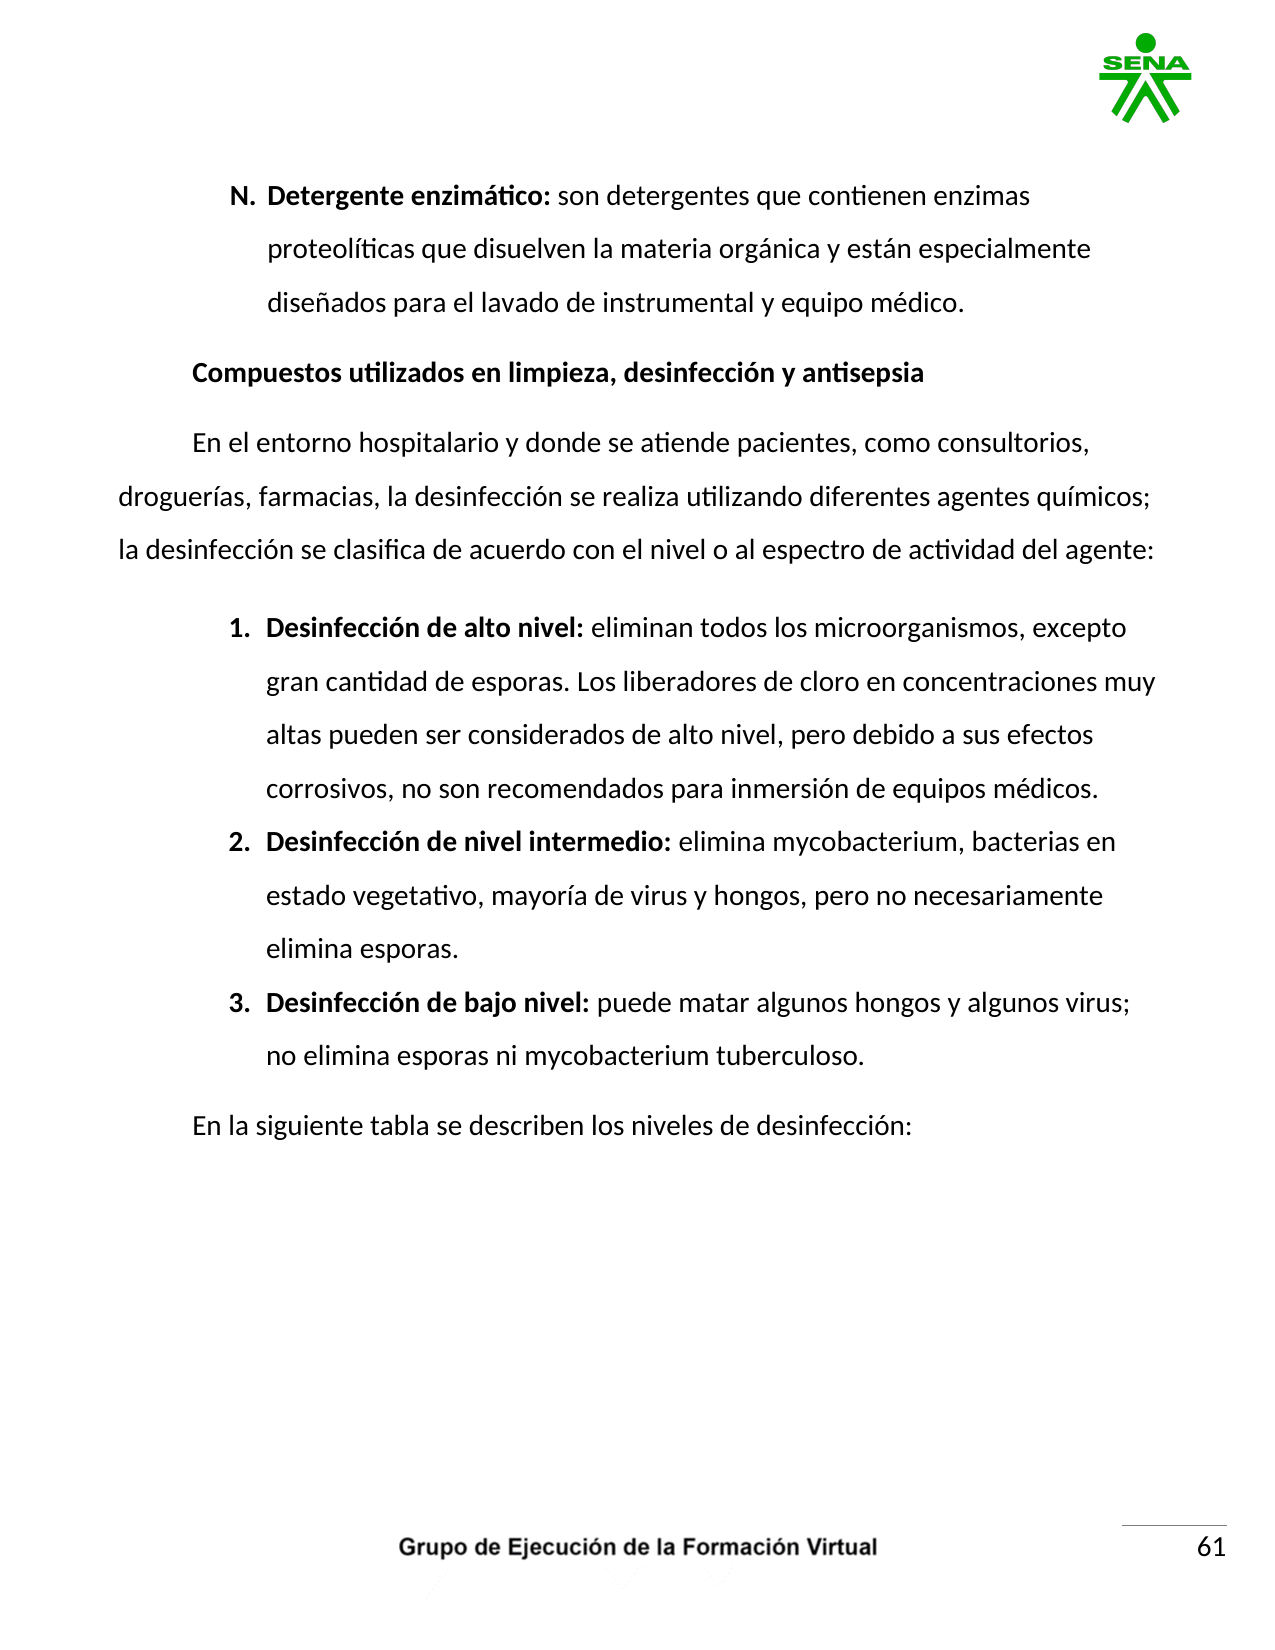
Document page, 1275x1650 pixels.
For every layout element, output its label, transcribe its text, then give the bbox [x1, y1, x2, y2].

list Detergente enzimático: son detergentes que contienen enzimas proteolíticas que disuelven la materia orgánica y están especialmente diseñados para el lavado de instrumental y equipo médico. [229, 177, 1157, 320]
text Compuestos utilizados en limpieza, desinfección y antisepsia [118, 354, 1157, 390]
picture [0, 1486, 1275, 1598]
picture [1099, 33, 1192, 123]
list Desinfección de nivel intermedio: elimina mycobacterium, bacterias en estado vegetativo, mayoría de virus y hongos, pero no necesariamente elimina esporas. [228, 823, 1157, 966]
list Desinfección de bajo nivel: puede matar algunos hongos y algunos virus; no elimina esporas ni mycobacterium tuberculoso. [228, 984, 1157, 1073]
text En la siguiente tabla se describen los niveles de desinfección: [118, 1107, 1157, 1143]
text En el entorno hospitalario y donde se atiende pacientes, como consultorios, droguerías, farmacias, la desinfección se realiza utilizando diferentes agentes químicos; la desinfección se clasifica de acuerdo con el nivel o al espectro de actividad del agente: [118, 424, 1157, 567]
list Desinfección de alto nivel: eliminan todos los microorganismos, excepto gran cantidad de esporas. Los liberadores de cloro en concentraciones muy altas pueden ser considerados de alto nivel, pero debido a sus efectos corrosivos, no son recomendados para inmersión de equipos médicos. [228, 609, 1157, 806]
